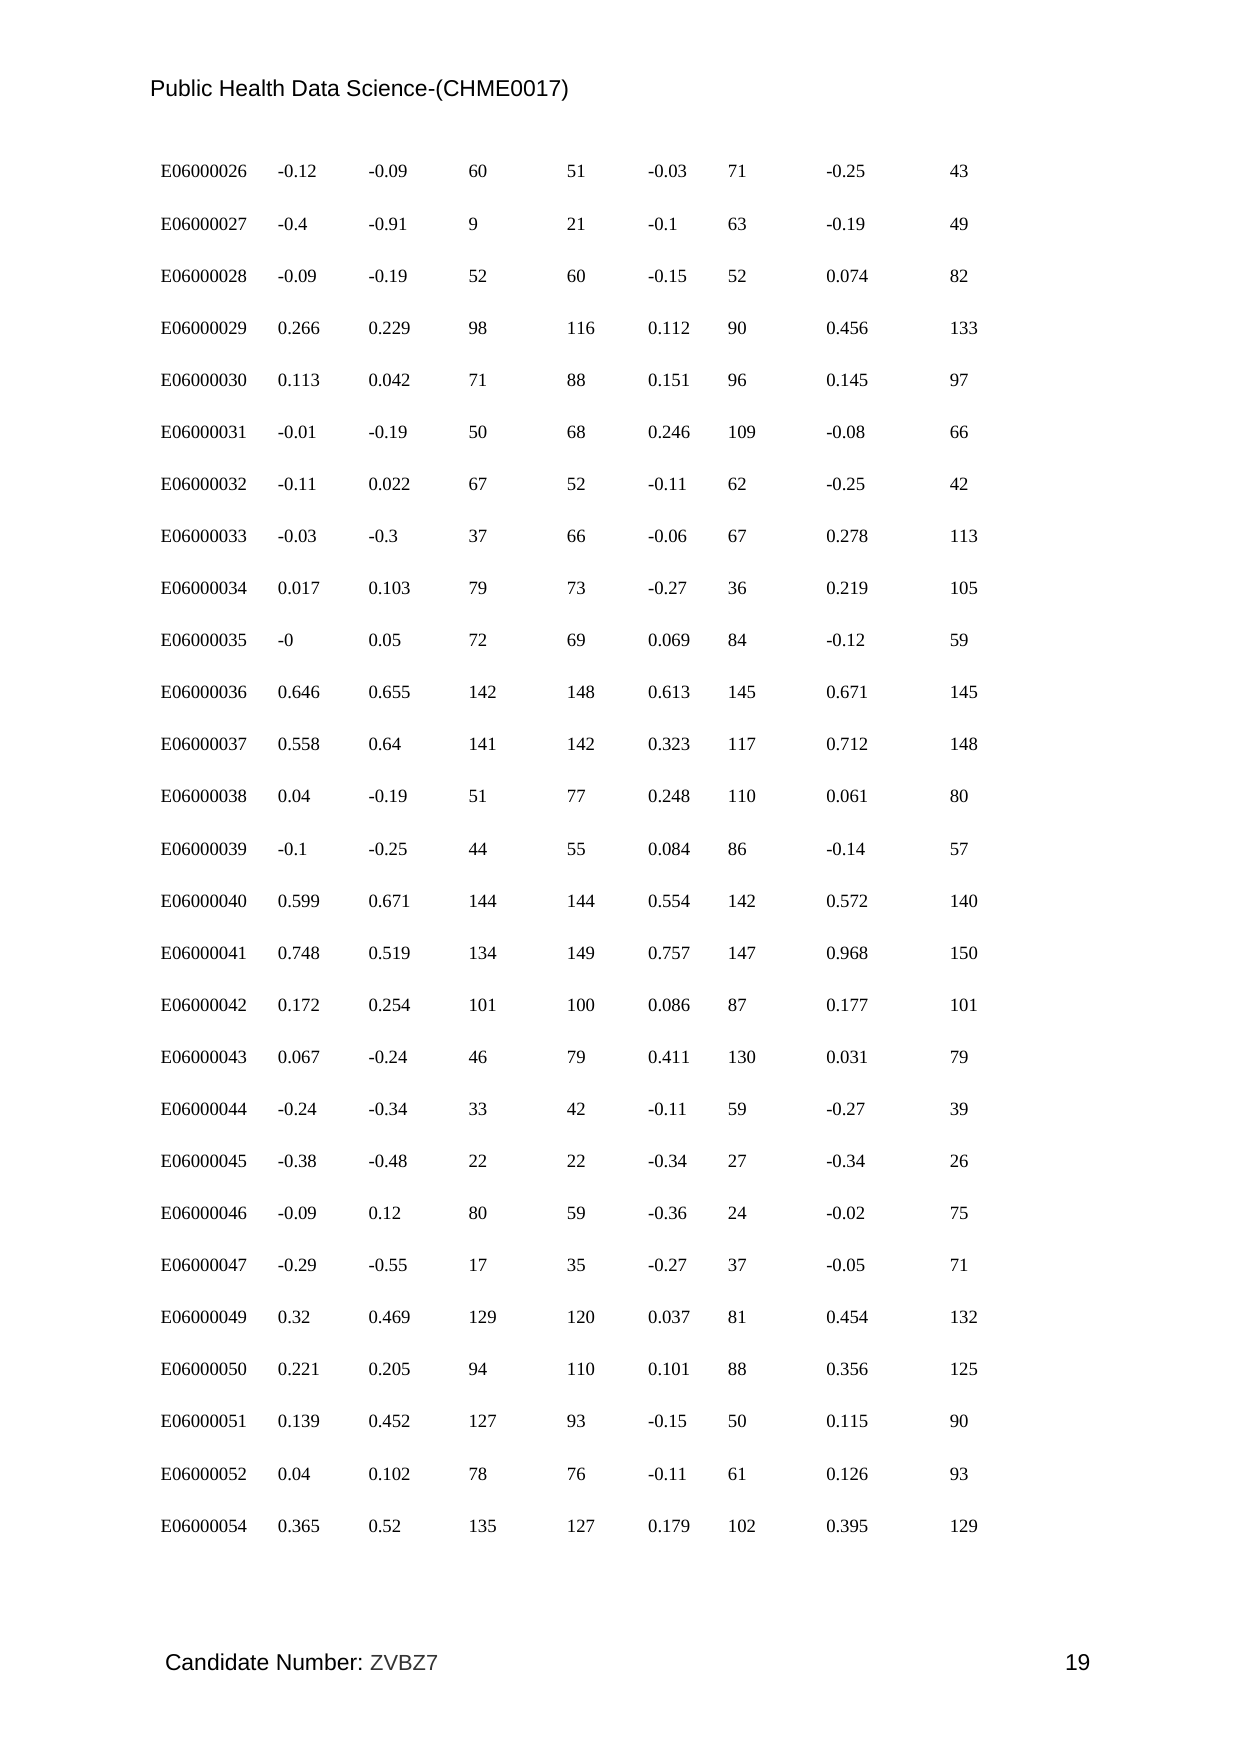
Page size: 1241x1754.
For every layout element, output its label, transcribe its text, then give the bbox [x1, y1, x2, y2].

table_cell -0.15 [638, 1400, 717, 1452]
table_cell 0.12 [358, 1192, 458, 1244]
table_cell 129 [458, 1296, 556, 1348]
table_cell 59 [939, 619, 1092, 671]
table_cell 140 [939, 879, 1092, 931]
table_cell -0.27 [638, 1244, 717, 1296]
table_cell 0.968 [816, 931, 939, 983]
table_cell 80 [458, 1192, 556, 1244]
table_cell 0.219 [816, 567, 939, 619]
table_cell -0.27 [816, 1088, 939, 1139]
table_cell 0.64 [358, 723, 458, 775]
table_cell 0.558 [267, 723, 358, 775]
table_cell 49 [939, 202, 1092, 254]
table_cell 60 [556, 254, 637, 306]
table_cell -0.24 [267, 1088, 358, 1139]
table_cell 0.599 [267, 879, 358, 931]
table_cell 148 [556, 671, 637, 723]
table_cell 55 [556, 827, 637, 879]
table_cell 147 [717, 931, 816, 983]
table_cell -0.01 [267, 410, 358, 462]
table_cell 0.278 [816, 515, 939, 567]
table_cell 75 [939, 1192, 1092, 1244]
table_cell 142 [556, 723, 637, 775]
table_cell -0.12 [267, 150, 358, 202]
table_cell -0.12 [816, 619, 939, 671]
table_cell 0.646 [267, 671, 358, 723]
table_cell -0.02 [816, 1192, 939, 1244]
table_cell 50 [458, 410, 556, 462]
table_cell 145 [717, 671, 816, 723]
table_cell 37 [458, 515, 556, 567]
table_cell 142 [717, 879, 816, 931]
table_cell 72 [458, 619, 556, 671]
table_cell 26 [939, 1140, 1092, 1192]
table_cell 148 [939, 723, 1092, 775]
table_cell -0.11 [267, 463, 358, 514]
table_cell 44 [458, 827, 556, 879]
table_cell E06000049 [150, 1296, 267, 1348]
table_cell E06000028 [150, 254, 267, 306]
table_cell 150 [939, 931, 1092, 983]
table_cell E06000032 [150, 463, 267, 514]
table_cell E06000047 [150, 1244, 267, 1296]
table_cell 134 [458, 931, 556, 983]
table_cell 0.248 [638, 775, 717, 827]
table_cell 0.671 [816, 671, 939, 723]
table_cell -0.24 [358, 1035, 458, 1087]
table_cell E06000040 [150, 879, 267, 931]
table_cell -0.03 [638, 150, 717, 202]
table_cell 67 [458, 463, 556, 514]
table_cell 0.519 [358, 931, 458, 983]
table_cell 46 [458, 1035, 556, 1087]
table_cell -0.06 [638, 515, 717, 567]
table_cell 37 [717, 1244, 816, 1296]
table_cell 0.452 [358, 1400, 458, 1452]
table_cell 79 [556, 1035, 637, 1087]
table_cell 97 [939, 358, 1092, 410]
table_cell 117 [717, 723, 816, 775]
table_cell 110 [556, 1348, 637, 1400]
table_cell -0.09 [267, 1192, 358, 1244]
table_cell -0.15 [638, 254, 717, 306]
table_cell 61 [717, 1452, 816, 1504]
table_cell E06000052 [150, 1452, 267, 1504]
table_cell -0.25 [358, 827, 458, 879]
table_cell 82 [939, 254, 1092, 306]
table_cell E06000039 [150, 827, 267, 879]
table_cell 127 [556, 1504, 637, 1556]
table_cell 0.172 [267, 983, 358, 1035]
table_cell 42 [939, 463, 1092, 514]
table_cell 113 [939, 515, 1092, 567]
table_cell -0.05 [816, 1244, 939, 1296]
table_cell E06000050 [150, 1348, 267, 1400]
table_cell -0.1 [267, 827, 358, 879]
table_cell 67 [717, 515, 816, 567]
table_cell 80 [939, 775, 1092, 827]
table_cell 71 [939, 1244, 1092, 1296]
table_cell 0.221 [267, 1348, 358, 1400]
table_cell -0.48 [358, 1140, 458, 1192]
table_cell 0.554 [638, 879, 717, 931]
table_cell 33 [458, 1088, 556, 1139]
table_cell 81 [717, 1296, 816, 1348]
table_cell 129 [939, 1504, 1092, 1556]
table_cell 39 [939, 1088, 1092, 1139]
table_cell -0.19 [816, 202, 939, 254]
table_cell -0.34 [816, 1140, 939, 1192]
table_cell 0.229 [358, 306, 458, 358]
table_cell E06000041 [150, 931, 267, 983]
table_cell 88 [556, 358, 637, 410]
table_cell -0.25 [816, 463, 939, 514]
table_cell 98 [458, 306, 556, 358]
table_cell E06000037 [150, 723, 267, 775]
table_cell -0.09 [358, 150, 458, 202]
table_cell 0.356 [816, 1348, 939, 1400]
table_cell 52 [458, 254, 556, 306]
table_cell 73 [556, 567, 637, 619]
table_cell 0.05 [358, 619, 458, 671]
table_cell -0.3 [358, 515, 458, 567]
table_cell 0.037 [638, 1296, 717, 1348]
table_cell E06000045 [150, 1140, 267, 1192]
table_cell 35 [556, 1244, 637, 1296]
table_cell 0.411 [638, 1035, 717, 1087]
table_cell 90 [717, 306, 816, 358]
table_cell 149 [556, 931, 637, 983]
table_cell 0.042 [358, 358, 458, 410]
table_cell 0.151 [638, 358, 717, 410]
table_cell -0.11 [638, 1088, 717, 1139]
table_cell 0.613 [638, 671, 717, 723]
table_cell 21 [556, 202, 637, 254]
table_cell E06000035 [150, 619, 267, 671]
table_cell E06000046 [150, 1192, 267, 1244]
table_cell 50 [717, 1400, 816, 1452]
table_cell -0.1 [638, 202, 717, 254]
table_cell 90 [939, 1400, 1092, 1452]
table_cell 57 [939, 827, 1092, 879]
table_cell 60 [458, 150, 556, 202]
table_cell 125 [939, 1348, 1092, 1400]
table_cell 110 [717, 775, 816, 827]
table_cell E06000030 [150, 358, 267, 410]
table_cell 0.205 [358, 1348, 458, 1400]
table_cell 0.177 [816, 983, 939, 1035]
table_cell 71 [717, 150, 816, 202]
table_cell 141 [458, 723, 556, 775]
table_cell 93 [556, 1400, 637, 1452]
table_cell 0.115 [816, 1400, 939, 1452]
table_cell 17 [458, 1244, 556, 1296]
table_cell 0.139 [267, 1400, 358, 1452]
table_cell E06000026 [150, 150, 267, 202]
table_cell E06000034 [150, 567, 267, 619]
table_cell 0.365 [267, 1504, 358, 1556]
table_cell 51 [556, 150, 637, 202]
table_cell 96 [717, 358, 816, 410]
table_cell 0.254 [358, 983, 458, 1035]
table_cell 71 [458, 358, 556, 410]
table_cell 51 [458, 775, 556, 827]
table_cell -0.36 [638, 1192, 717, 1244]
table_cell 101 [458, 983, 556, 1035]
table_cell 120 [556, 1296, 637, 1348]
table_cell 0.572 [816, 879, 939, 931]
table_cell 79 [458, 567, 556, 619]
table_cell 127 [458, 1400, 556, 1452]
table_cell 145 [939, 671, 1092, 723]
table_cell 144 [458, 879, 556, 931]
table_cell -0.08 [816, 410, 939, 462]
table_cell 66 [556, 515, 637, 567]
table_cell 0.084 [638, 827, 717, 879]
table_cell 22 [556, 1140, 637, 1192]
table_cell 135 [458, 1504, 556, 1556]
table_cell E06000033 [150, 515, 267, 567]
table_cell 102 [717, 1504, 816, 1556]
table_cell E06000042 [150, 983, 267, 1035]
table_cell 59 [556, 1192, 637, 1244]
table_cell E06000043 [150, 1035, 267, 1087]
table_cell -0.34 [638, 1140, 717, 1192]
table_cell -0.19 [358, 254, 458, 306]
table_cell -0.38 [267, 1140, 358, 1192]
table_cell -0.55 [358, 1244, 458, 1296]
table_cell -0.19 [358, 410, 458, 462]
table_cell 66 [939, 410, 1092, 462]
table_cell 68 [556, 410, 637, 462]
table_cell 100 [556, 983, 637, 1035]
table_cell 0.32 [267, 1296, 358, 1348]
table_cell 0.454 [816, 1296, 939, 1348]
table_cell -0.03 [267, 515, 358, 567]
table_cell 87 [717, 983, 816, 1035]
table_cell 52 [556, 463, 637, 514]
table_cell 0.086 [638, 983, 717, 1035]
table_cell 0.266 [267, 306, 358, 358]
table_cell 0.145 [816, 358, 939, 410]
table_cell 9 [458, 202, 556, 254]
table_cell 94 [458, 1348, 556, 1400]
table_cell 69 [556, 619, 637, 671]
table_cell -0.25 [816, 150, 939, 202]
table_cell 78 [458, 1452, 556, 1504]
table_cell 52 [717, 254, 816, 306]
table_cell 88 [717, 1348, 816, 1400]
table_cell 0.102 [358, 1452, 458, 1504]
table_cell 105 [939, 567, 1092, 619]
table_cell 0.323 [638, 723, 717, 775]
table_cell 76 [556, 1452, 637, 1504]
table_cell 42 [556, 1088, 637, 1139]
table_cell E06000027 [150, 202, 267, 254]
table_cell 0.748 [267, 931, 358, 983]
table_cell 0.469 [358, 1296, 458, 1348]
table_cell -0.11 [638, 463, 717, 514]
table_cell 0.456 [816, 306, 939, 358]
table_cell 59 [717, 1088, 816, 1139]
table_cell 24 [717, 1192, 816, 1244]
table_cell 0.655 [358, 671, 458, 723]
table_cell 0.101 [638, 1348, 717, 1400]
table_cell -0 [267, 619, 358, 671]
table_cell 0.126 [816, 1452, 939, 1504]
table_cell E06000038 [150, 775, 267, 827]
table_cell 0.022 [358, 463, 458, 514]
table_cell E06000031 [150, 410, 267, 462]
table_cell 43 [939, 150, 1092, 202]
table_cell 142 [458, 671, 556, 723]
table_cell 109 [717, 410, 816, 462]
table_cell 79 [939, 1035, 1092, 1087]
table_cell 0.04 [267, 775, 358, 827]
table_cell 133 [939, 306, 1092, 358]
table_cell E06000044 [150, 1088, 267, 1139]
table_cell -0.11 [638, 1452, 717, 1504]
table_cell 101 [939, 983, 1092, 1035]
table_cell -0.4 [267, 202, 358, 254]
table_cell 0.671 [358, 879, 458, 931]
table_cell 0.52 [358, 1504, 458, 1556]
table_cell 0.179 [638, 1504, 717, 1556]
table_cell E06000036 [150, 671, 267, 723]
table_cell 27 [717, 1140, 816, 1192]
table_cell 116 [556, 306, 637, 358]
table_cell 0.112 [638, 306, 717, 358]
table_cell 0.113 [267, 358, 358, 410]
table_cell 0.061 [816, 775, 939, 827]
table_cell E06000029 [150, 306, 267, 358]
table_cell 0.067 [267, 1035, 358, 1087]
table_cell E06000051 [150, 1400, 267, 1452]
table_cell 0.069 [638, 619, 717, 671]
table_cell 0.031 [816, 1035, 939, 1087]
table_cell -0.29 [267, 1244, 358, 1296]
table_cell 0.017 [267, 567, 358, 619]
table_cell 62 [717, 463, 816, 514]
table_cell 0.395 [816, 1504, 939, 1556]
table_cell 84 [717, 619, 816, 671]
table_cell -0.09 [267, 254, 358, 306]
table_cell 0.712 [816, 723, 939, 775]
table_cell 86 [717, 827, 816, 879]
table_cell -0.91 [358, 202, 458, 254]
table_cell 0.103 [358, 567, 458, 619]
table_cell 93 [939, 1452, 1092, 1504]
table_cell -0.34 [358, 1088, 458, 1139]
table_cell 132 [939, 1296, 1092, 1348]
table_cell E06000054 [150, 1504, 267, 1556]
table_cell -0.27 [638, 567, 717, 619]
table_cell 0.074 [816, 254, 939, 306]
table_cell -0.14 [816, 827, 939, 879]
table_cell 144 [556, 879, 637, 931]
table_cell 0.04 [267, 1452, 358, 1504]
table_cell -0.19 [358, 775, 458, 827]
table_cell 130 [717, 1035, 816, 1087]
table_cell 63 [717, 202, 816, 254]
table_cell 0.757 [638, 931, 717, 983]
table_cell 77 [556, 775, 637, 827]
table_cell 0.246 [638, 410, 717, 462]
table_cell 22 [458, 1140, 556, 1192]
table_cell 36 [717, 567, 816, 619]
